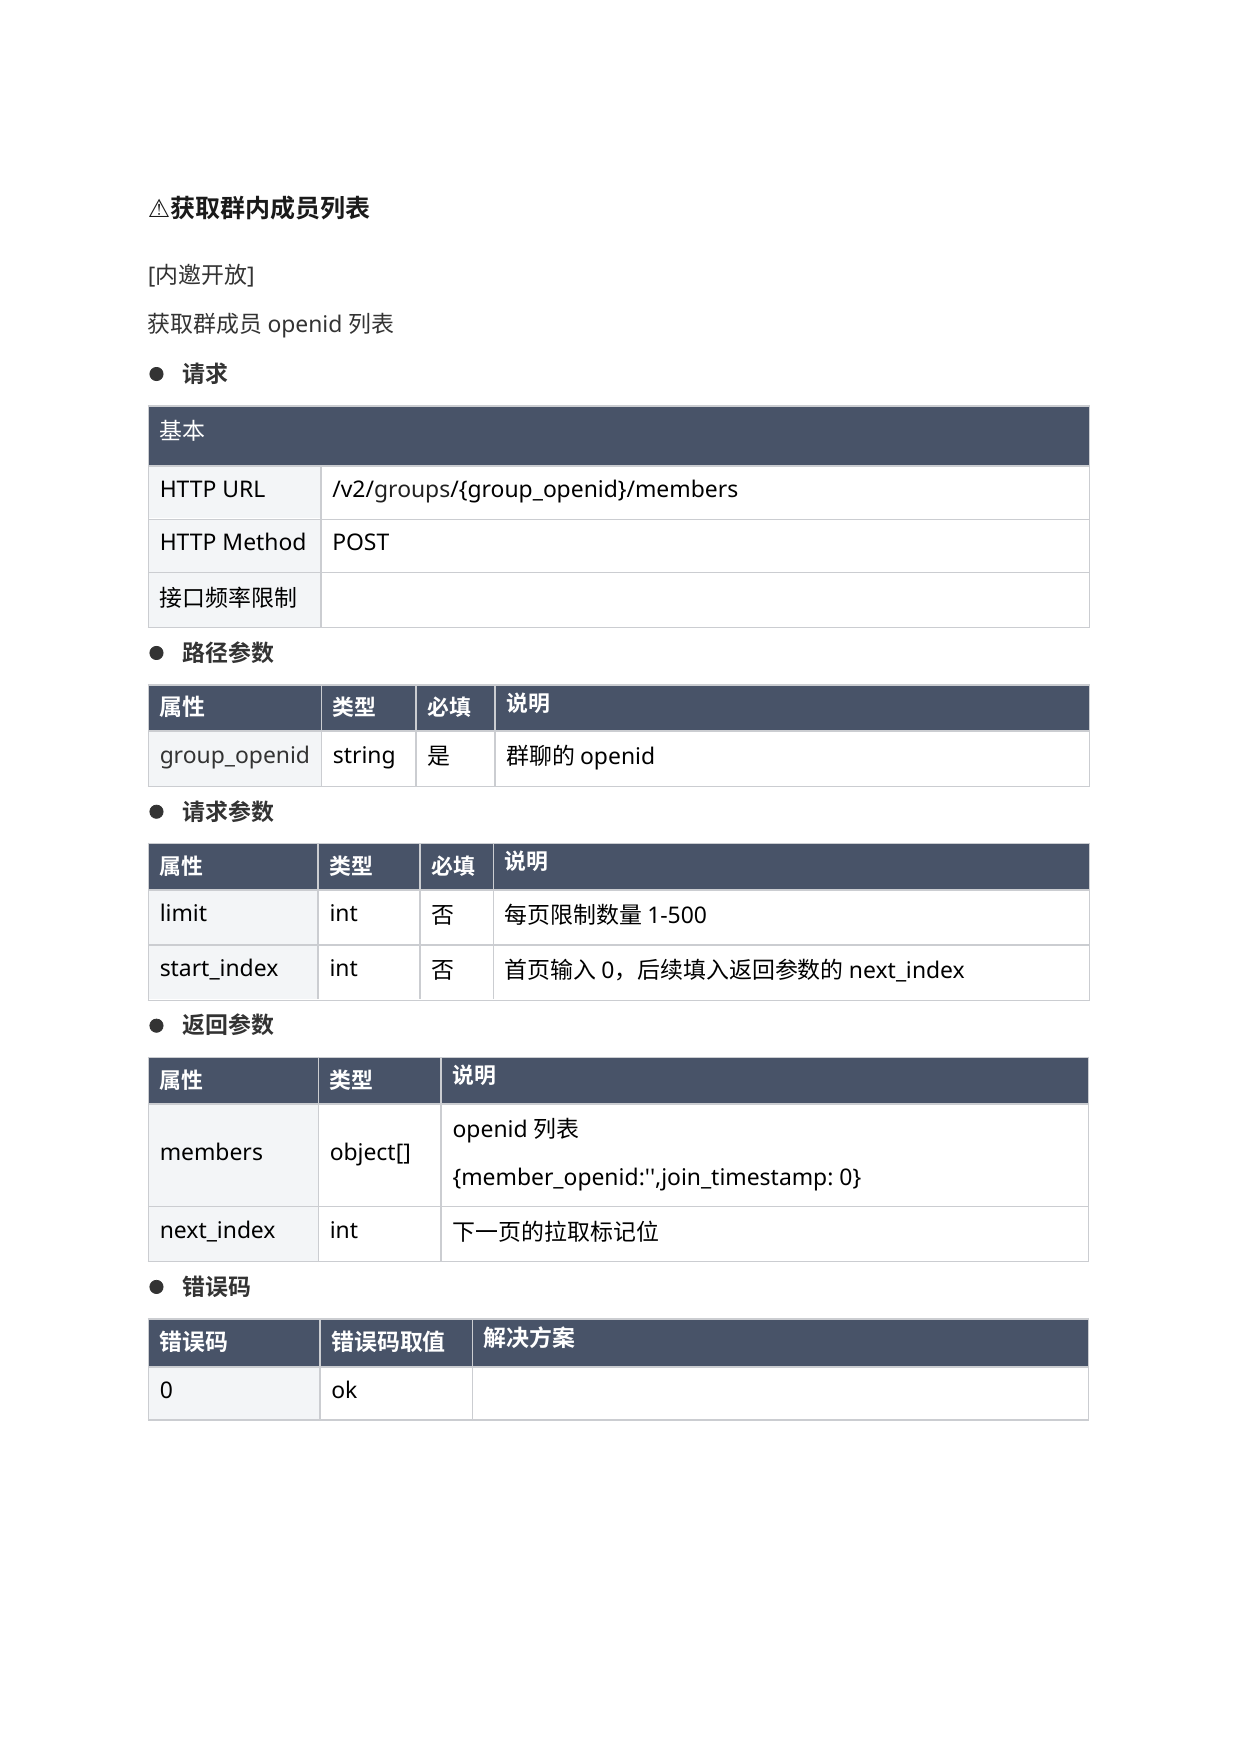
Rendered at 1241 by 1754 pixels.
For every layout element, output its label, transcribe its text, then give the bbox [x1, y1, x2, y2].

table_cell POST [322, 520, 1089, 572]
table_cell limit [149, 891, 317, 944]
table_cell int [319, 946, 419, 999]
table_cell members [149, 1105, 318, 1206]
table_cell 否 [421, 946, 493, 999]
table_header 属性 [149, 844, 317, 889]
table_header 类型 [319, 844, 419, 889]
table_header 基本 [149, 407, 1089, 465]
table_header 解决方案 [473, 1320, 1088, 1366]
table_cell 每页限制数量 1-500 [494, 891, 1089, 944]
table_header 说明 [494, 844, 1089, 889]
table_cell int [319, 891, 419, 944]
table_cell int [319, 1207, 440, 1261]
list 请求参数 [148, 793, 1093, 827]
table_cell ok [321, 1368, 472, 1419]
table_cell object[] [319, 1105, 440, 1206]
table_cell openid 列表 {member_openid:'',join_timestamp: 0} [442, 1105, 1088, 1206]
table_cell next_index [149, 1207, 318, 1261]
list 错误码 [148, 1269, 1093, 1302]
table_cell 下一页的拉取标记位 [442, 1207, 1088, 1261]
list 获取群成员 openid 列表 [148, 306, 1093, 339]
table_cell string [322, 732, 415, 786]
table_cell HTTP Method [149, 520, 320, 572]
table_cell 接口频率限制 [149, 573, 320, 627]
list 请求 [148, 356, 1093, 389]
list 路径参数 [148, 634, 1093, 668]
table_header 类型 [319, 1058, 440, 1103]
table_header 说明 [496, 686, 1089, 730]
subtitle ⚠️获取群内成员列表 [148, 189, 1093, 225]
table_header 说明 [442, 1058, 1088, 1103]
table_cell [322, 573, 1089, 627]
table_cell 首页输入 0，后续填入返回参数的 next_index [494, 946, 1089, 999]
list [内邀开放] [148, 256, 1093, 290]
table_cell 群聊的 openid [496, 732, 1089, 786]
table_cell 是 [417, 732, 494, 786]
table_header 类型 [322, 686, 415, 730]
table_header 必填 [417, 686, 494, 730]
table_header 错误码取值 [321, 1320, 472, 1366]
table_header 属性 [149, 1058, 318, 1103]
table_cell /v2/groups/{group_openid}/members [322, 467, 1089, 518]
table_cell [473, 1368, 1088, 1419]
table_cell 0 [149, 1368, 319, 1419]
table_cell HTTP URL [149, 467, 320, 518]
table_cell start_index [149, 946, 317, 999]
table_header 错误码 [149, 1320, 319, 1366]
list 返回参数 [148, 1007, 1093, 1041]
table_header 属性 [149, 686, 321, 730]
table_cell 否 [421, 891, 493, 944]
table_cell group_openid [149, 732, 321, 786]
table_header 必填 [421, 844, 493, 889]
